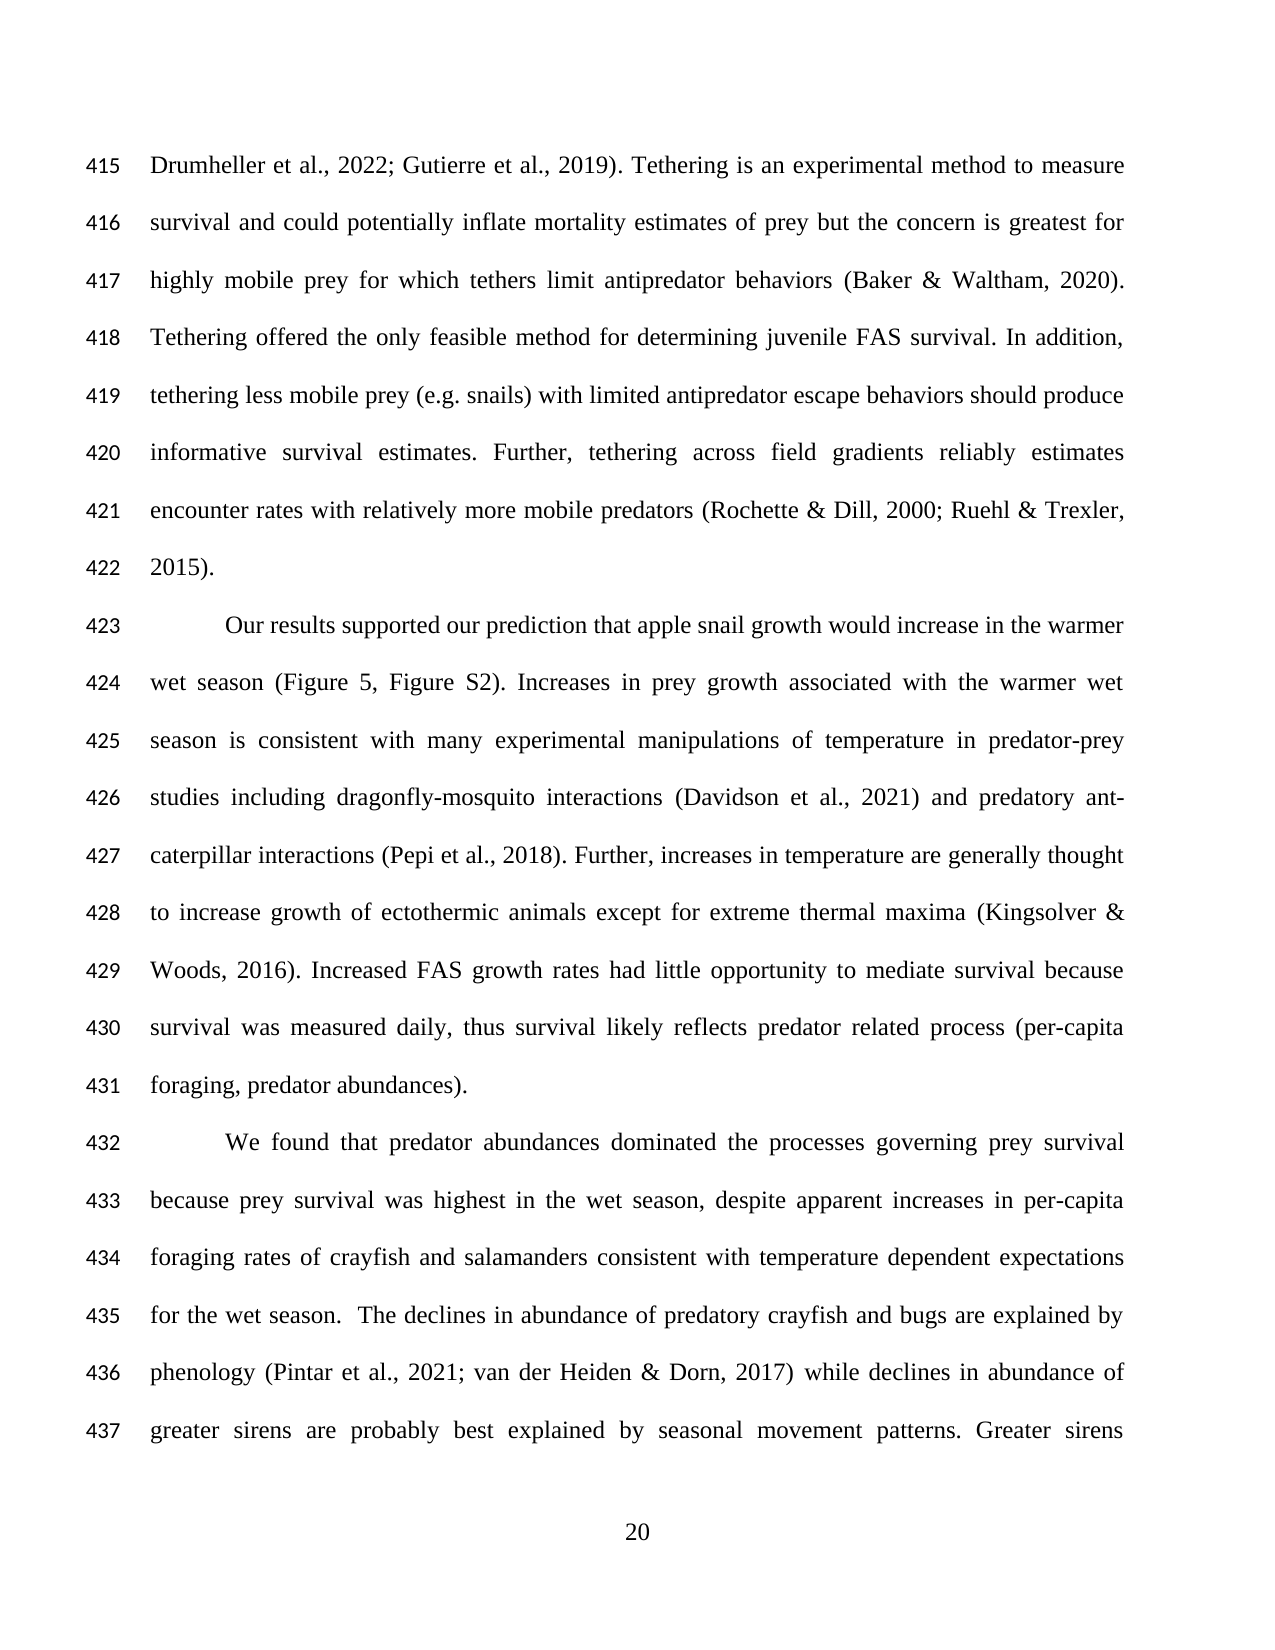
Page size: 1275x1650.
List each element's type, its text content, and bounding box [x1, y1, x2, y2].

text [150, 150, 1125, 581]
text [150, 1127, 1125, 1444]
text Our results supported our prediction that apple snail growth would increase in the warmer wet season (Figure 5, Figure S2). Increases in prey growth associated with the warmer wet season is consistent with many experimental manipulations of temperature in predator-prey studies including dragonfly-mosquito interactions (Davidson et al., 2021) and predatory ant-caterpillar interactions (Pepi et al., 2018). Further, increases in temperature are generally thought to increase growth of ectothermic animals except for extreme thermal maxima (Kingsolver & Woods, 2016). Increased FAS growth rates had little opportunity to mediate survival because survival was measured daily, thus survival likely reflects predator related process (per-capita foraging, predator abundances). [150, 610, 1125, 1099]
